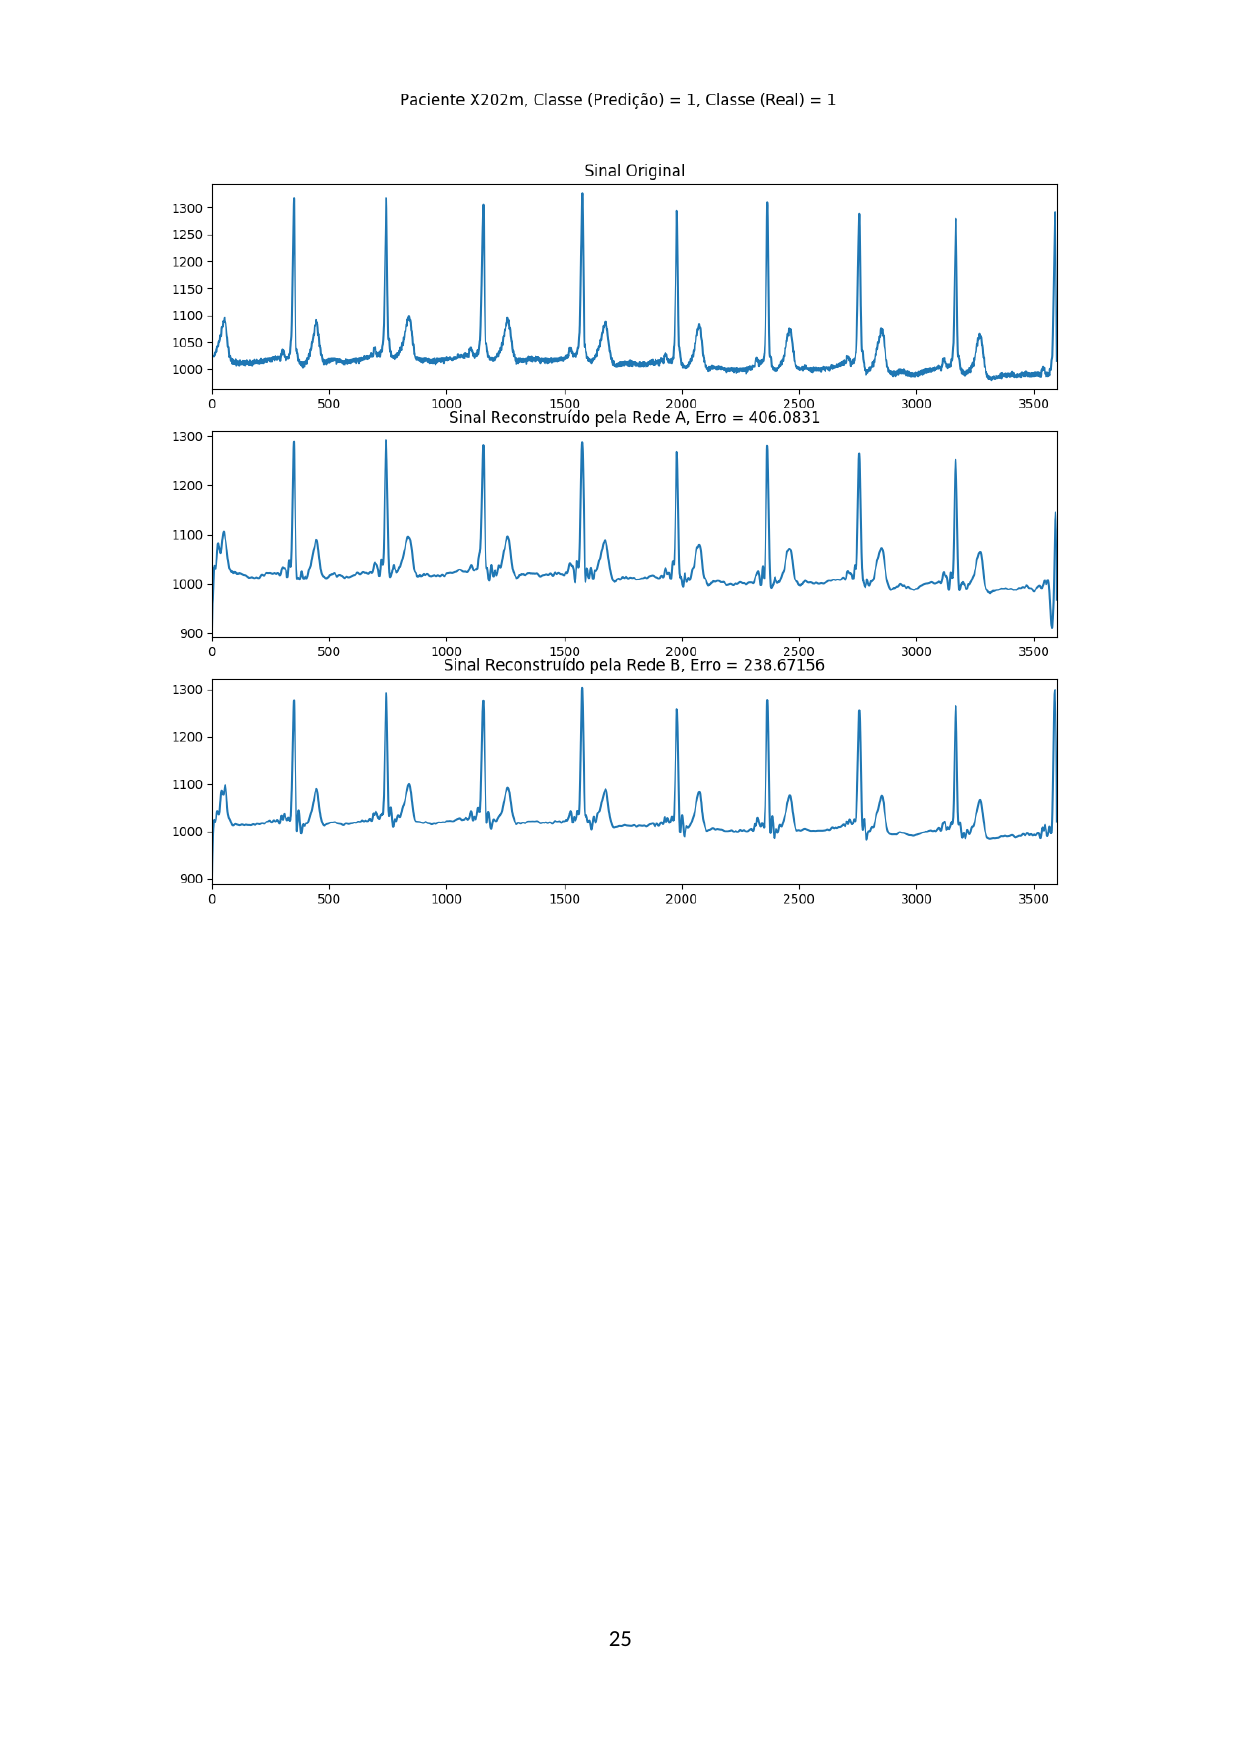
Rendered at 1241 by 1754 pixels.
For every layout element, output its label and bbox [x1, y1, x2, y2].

picture [75, 75, 1166, 984]
